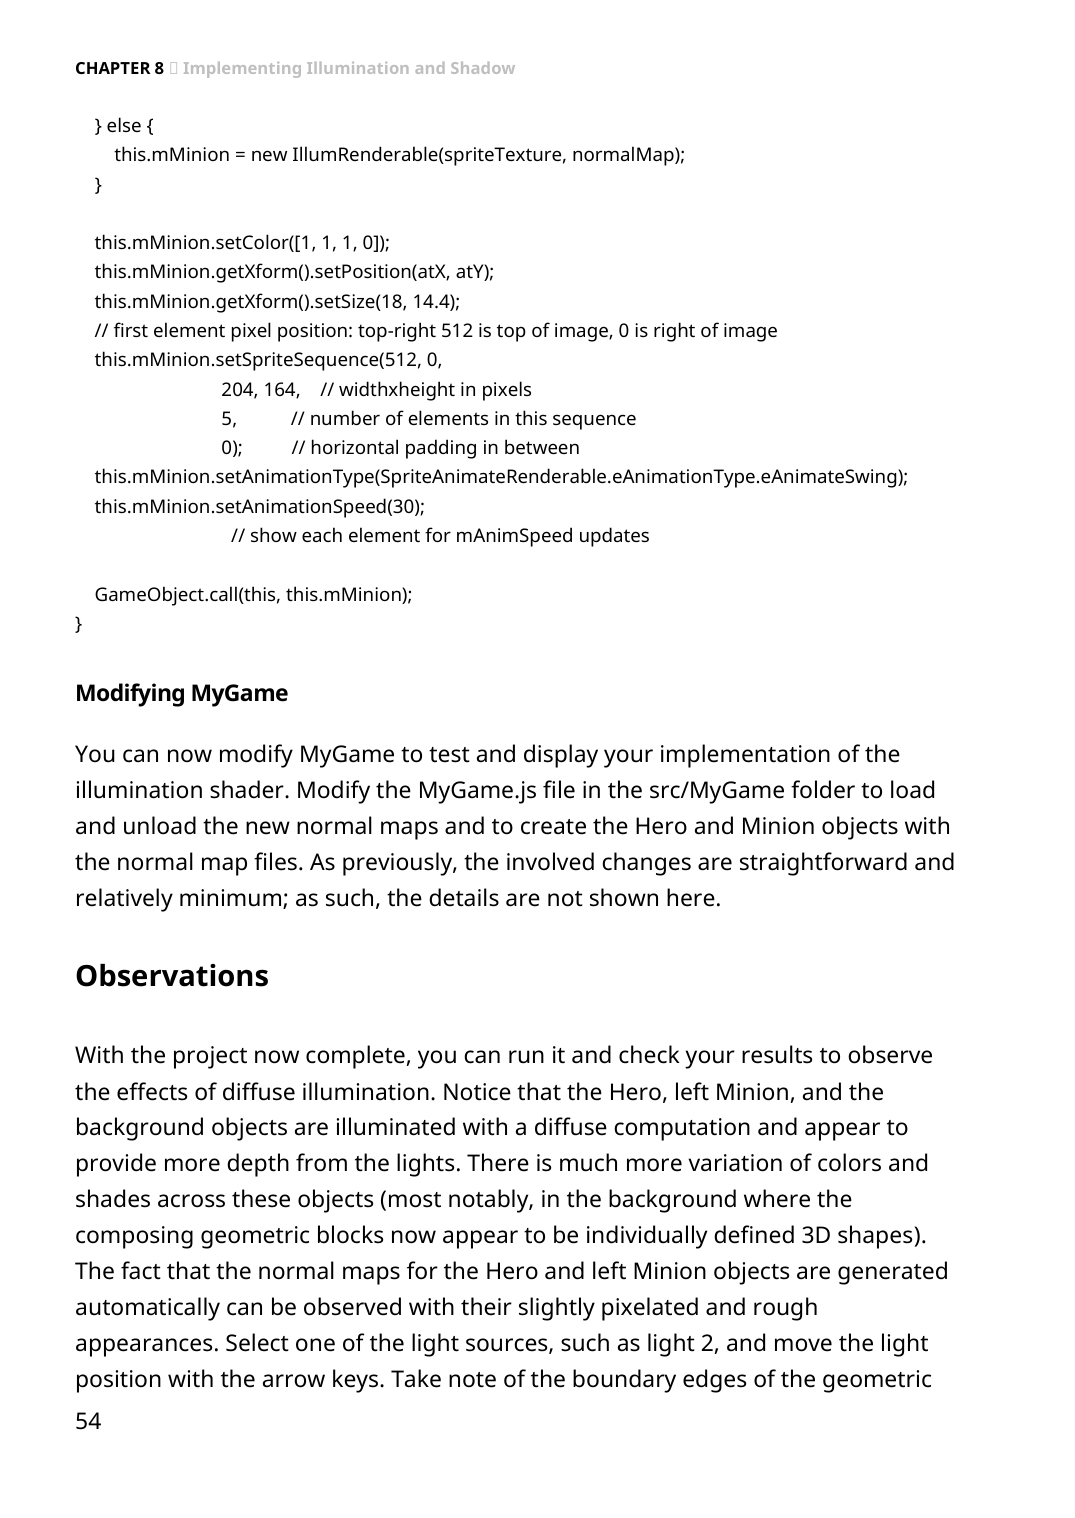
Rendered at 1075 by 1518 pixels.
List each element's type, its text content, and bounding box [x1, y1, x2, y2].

subtitle Modifying MyGame [75, 677, 962, 708]
text this.mMinion = new IllumRenderable(spriteTexture, normalMap); [75, 142, 962, 167]
text // first element pixel position: top-right 512 is top of image, 0 is right of image [75, 317, 962, 343]
text // show each element for mAnimSpeed updates [75, 522, 962, 548]
text 5, // number of elements in this sequence [75, 405, 962, 431]
text 0); // horizontal padding in between [75, 434, 962, 460]
text this.mMinion.setColor([1, 1, 1, 0]); [75, 229, 962, 255]
text } [75, 610, 962, 636]
text this.mMinion.setAnimationType(SpriteAnimateRenderable.eAnimationType.eAnimateSwing); [75, 464, 962, 489]
text 204, 164, // widthxheight in pixels [75, 376, 962, 401]
text GameObject.call(this, this.mMinion); [75, 581, 962, 606]
text You can now modify MyGame to test and display your implementation of the illumination shader. Modify the MyGame.js file in the src/MyGame folder to load and unload the new normal maps and to create the Hero and Minion objects with the normal map files. As previously, the involved changes are straightforward and relatively minimum; as such, the details are not shown here. [75, 738, 962, 913]
text this.mMinion.setAnimationSpeed(30); [75, 493, 962, 518]
text } [75, 171, 962, 197]
text this.mMinion.getXform().setSize(18, 14.4); [75, 288, 962, 314]
text this.mMinion.setSpriteSequence(512, 0, [75, 347, 962, 372]
text } else { [75, 112, 962, 138]
subtitle Observations [75, 955, 962, 995]
text this.mMinion.getXform().setPosition(atX, atY); [75, 259, 962, 284]
